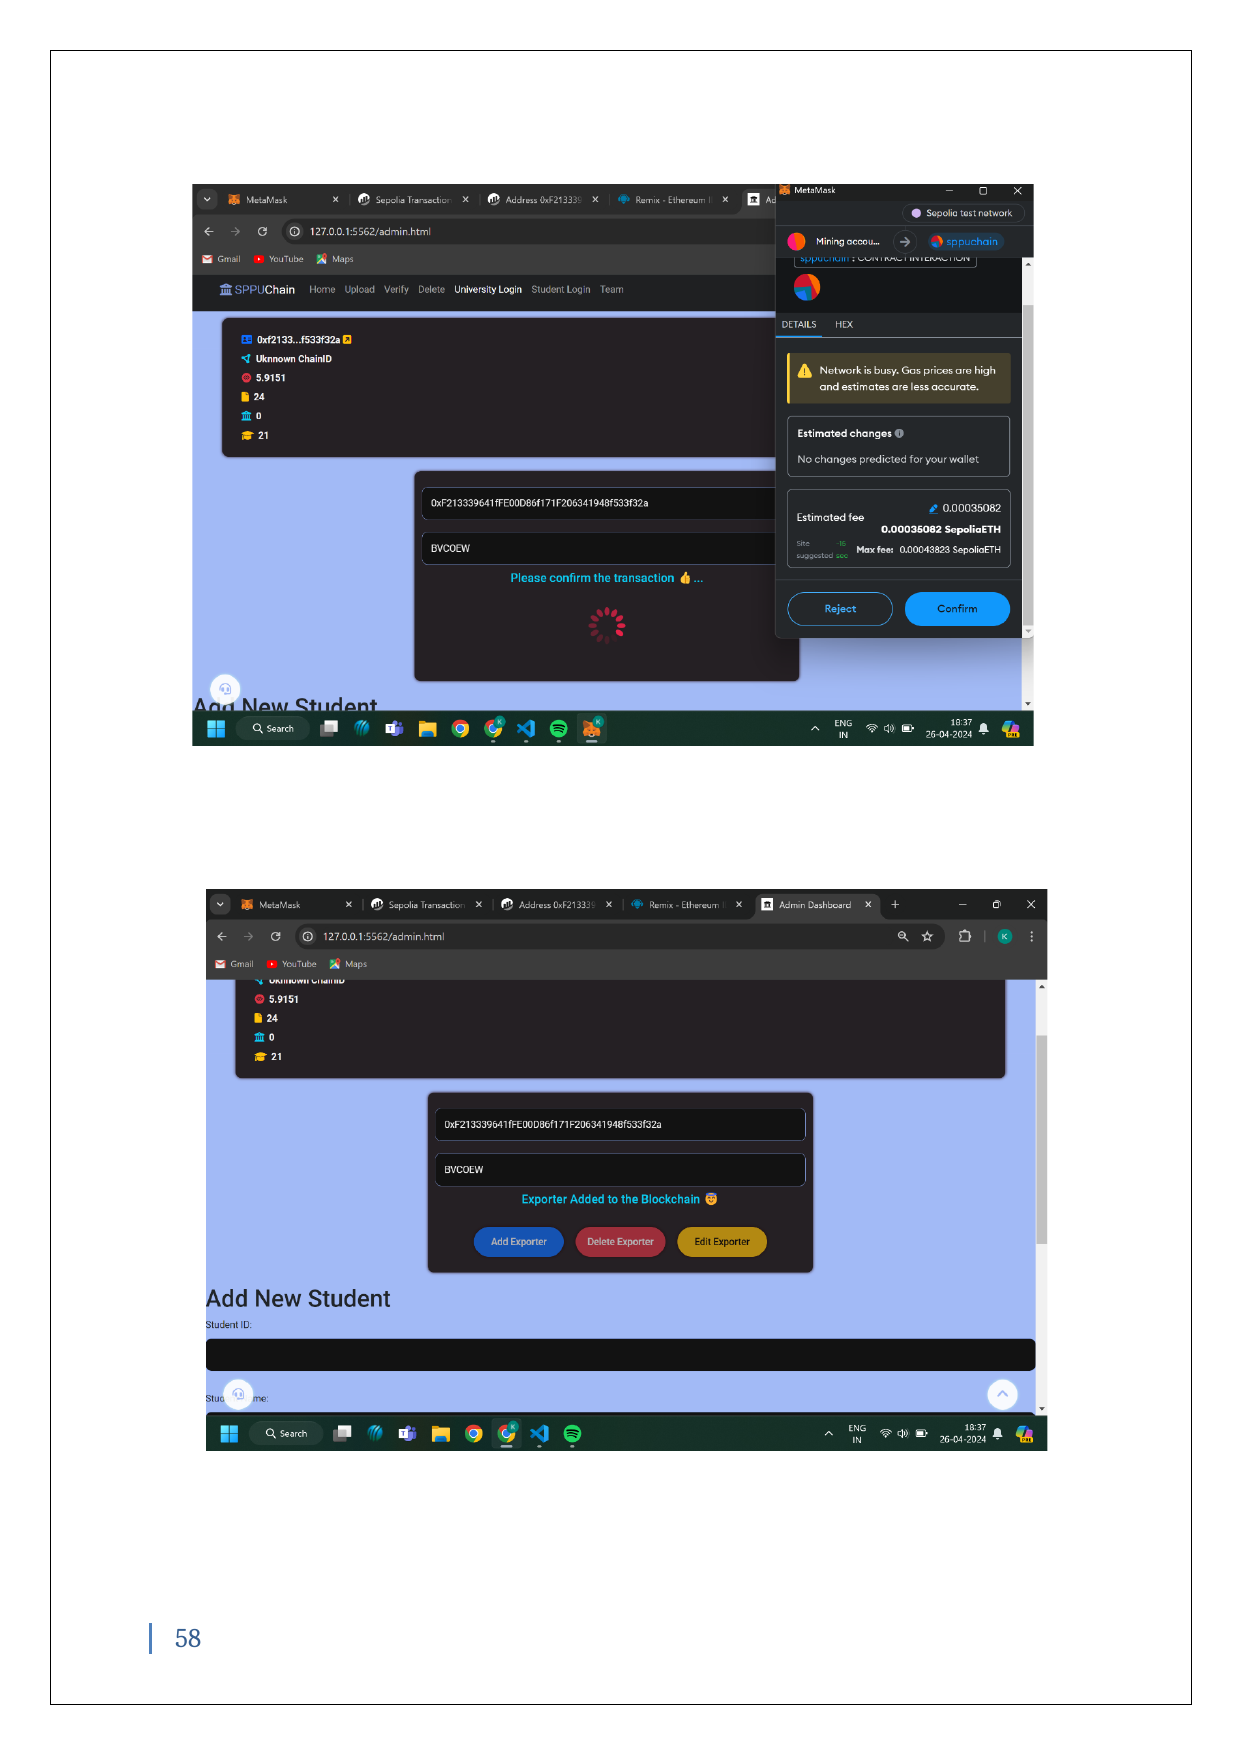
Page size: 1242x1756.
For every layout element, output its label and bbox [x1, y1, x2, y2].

picture [206, 889, 1048, 1451]
picture [192, 184, 1034, 746]
